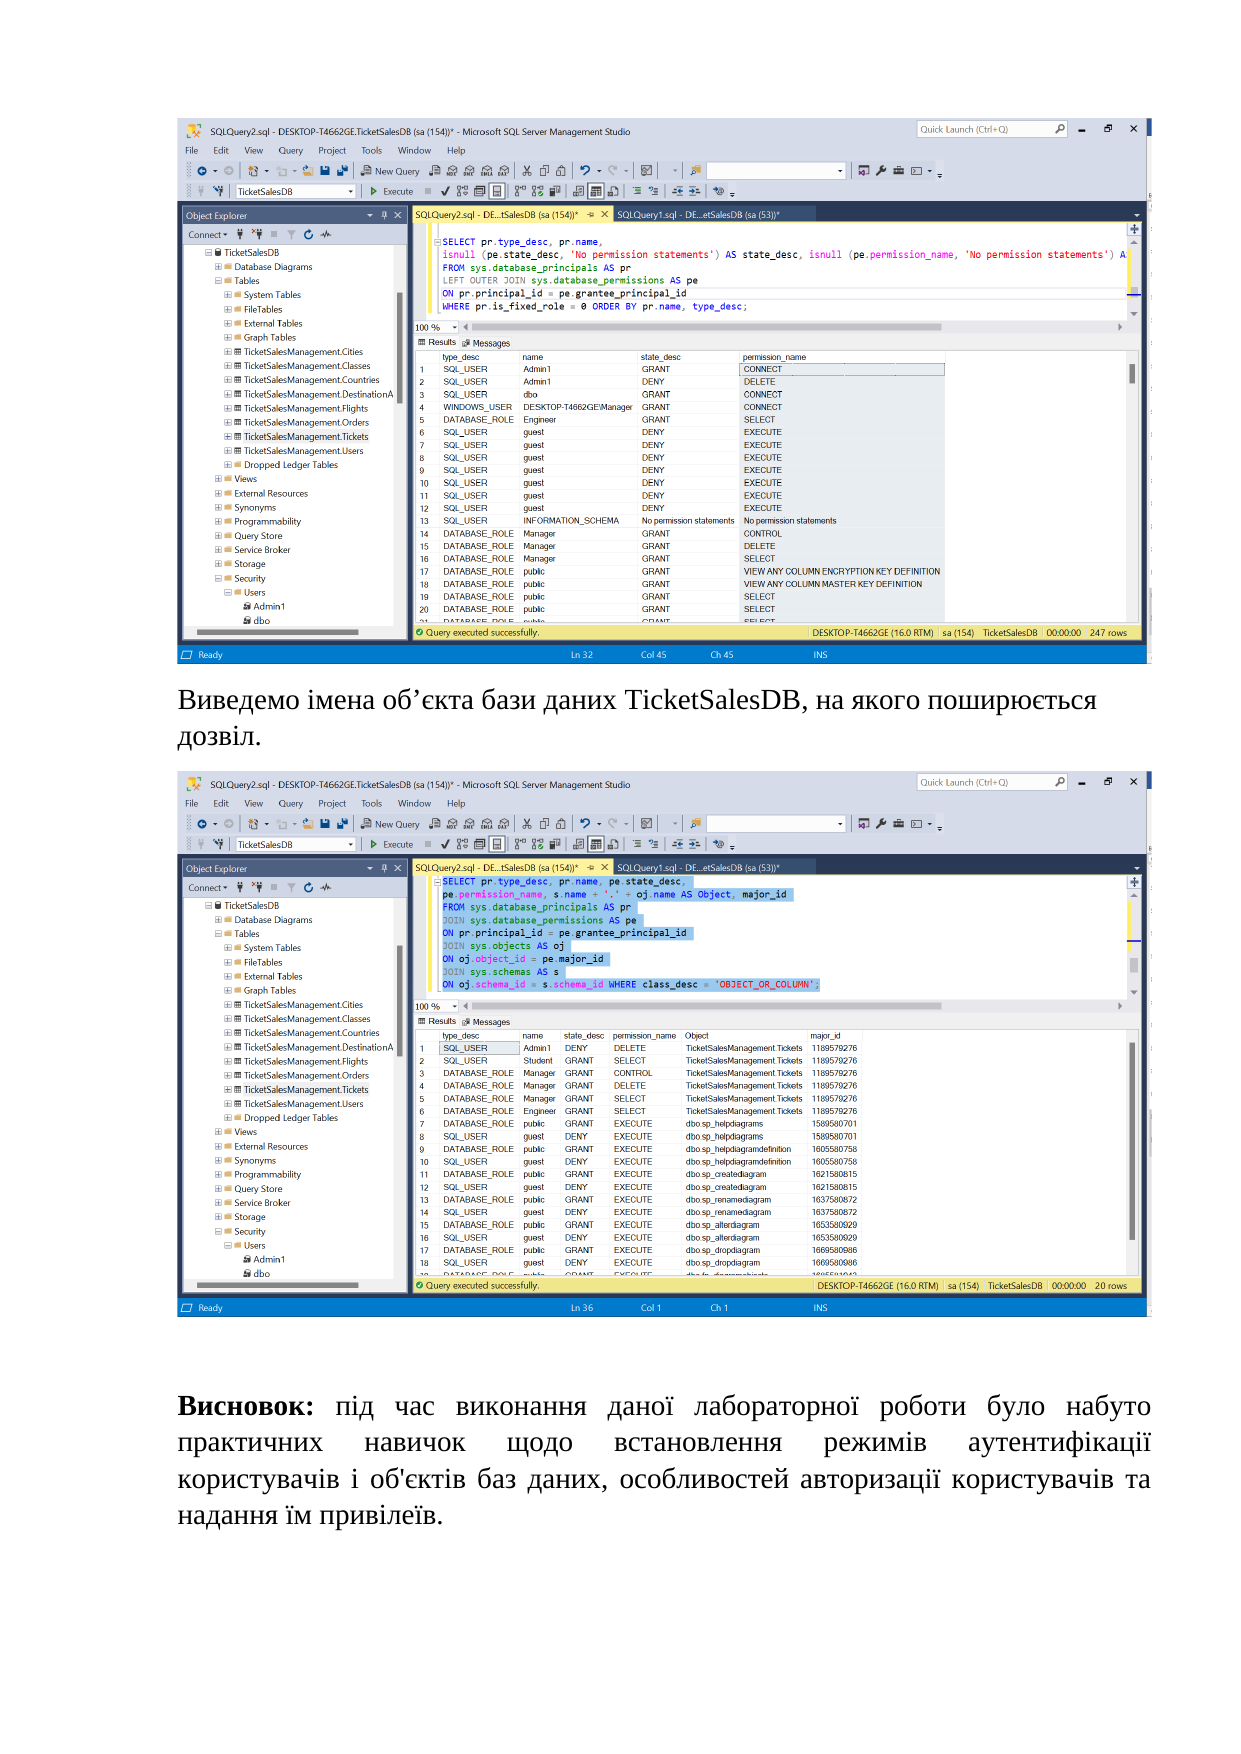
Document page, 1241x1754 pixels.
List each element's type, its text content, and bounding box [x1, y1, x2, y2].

text Висновок: під час виконання даної лабораторної роботи було набуто практичних навичок щодо встановлення режимів аутентифікації користувачів і об'єктів баз даних, особливостей авторизації користувачів та надання їм привілеїв. [177, 1388, 1152, 1530]
picture [177, 118, 1152, 664]
text Виведемо імена об’єкта бази даних TicketSalesDB, на якого поширюється дозвіл. [177, 682, 1152, 752]
picture [177, 771, 1152, 1317]
